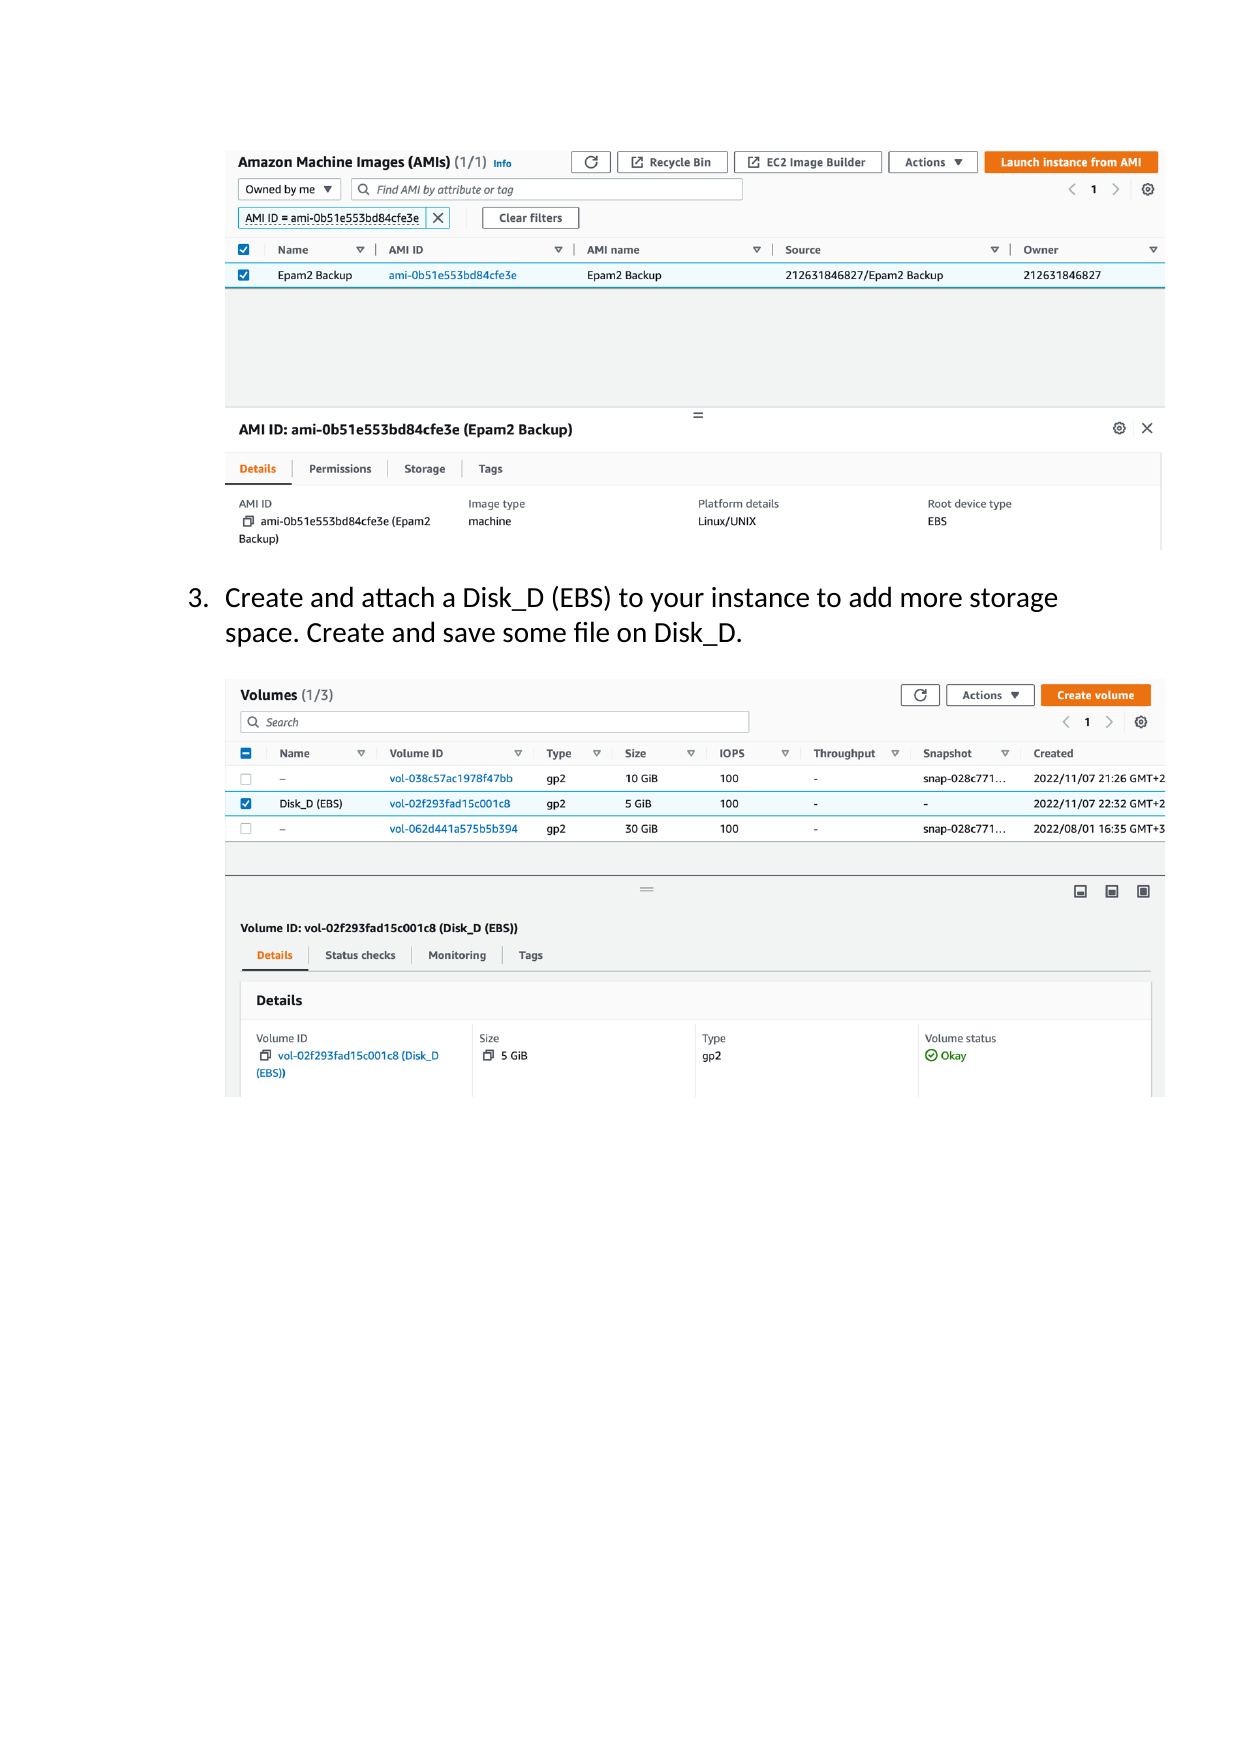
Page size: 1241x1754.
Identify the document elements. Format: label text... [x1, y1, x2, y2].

picture [225, 679, 1166, 1097]
picture [225, 150, 1166, 550]
list Create and attach a Disk_D (EBS) to your instance to add more storage space. Create and save some file on Disk_D. [187, 579, 1090, 650]
